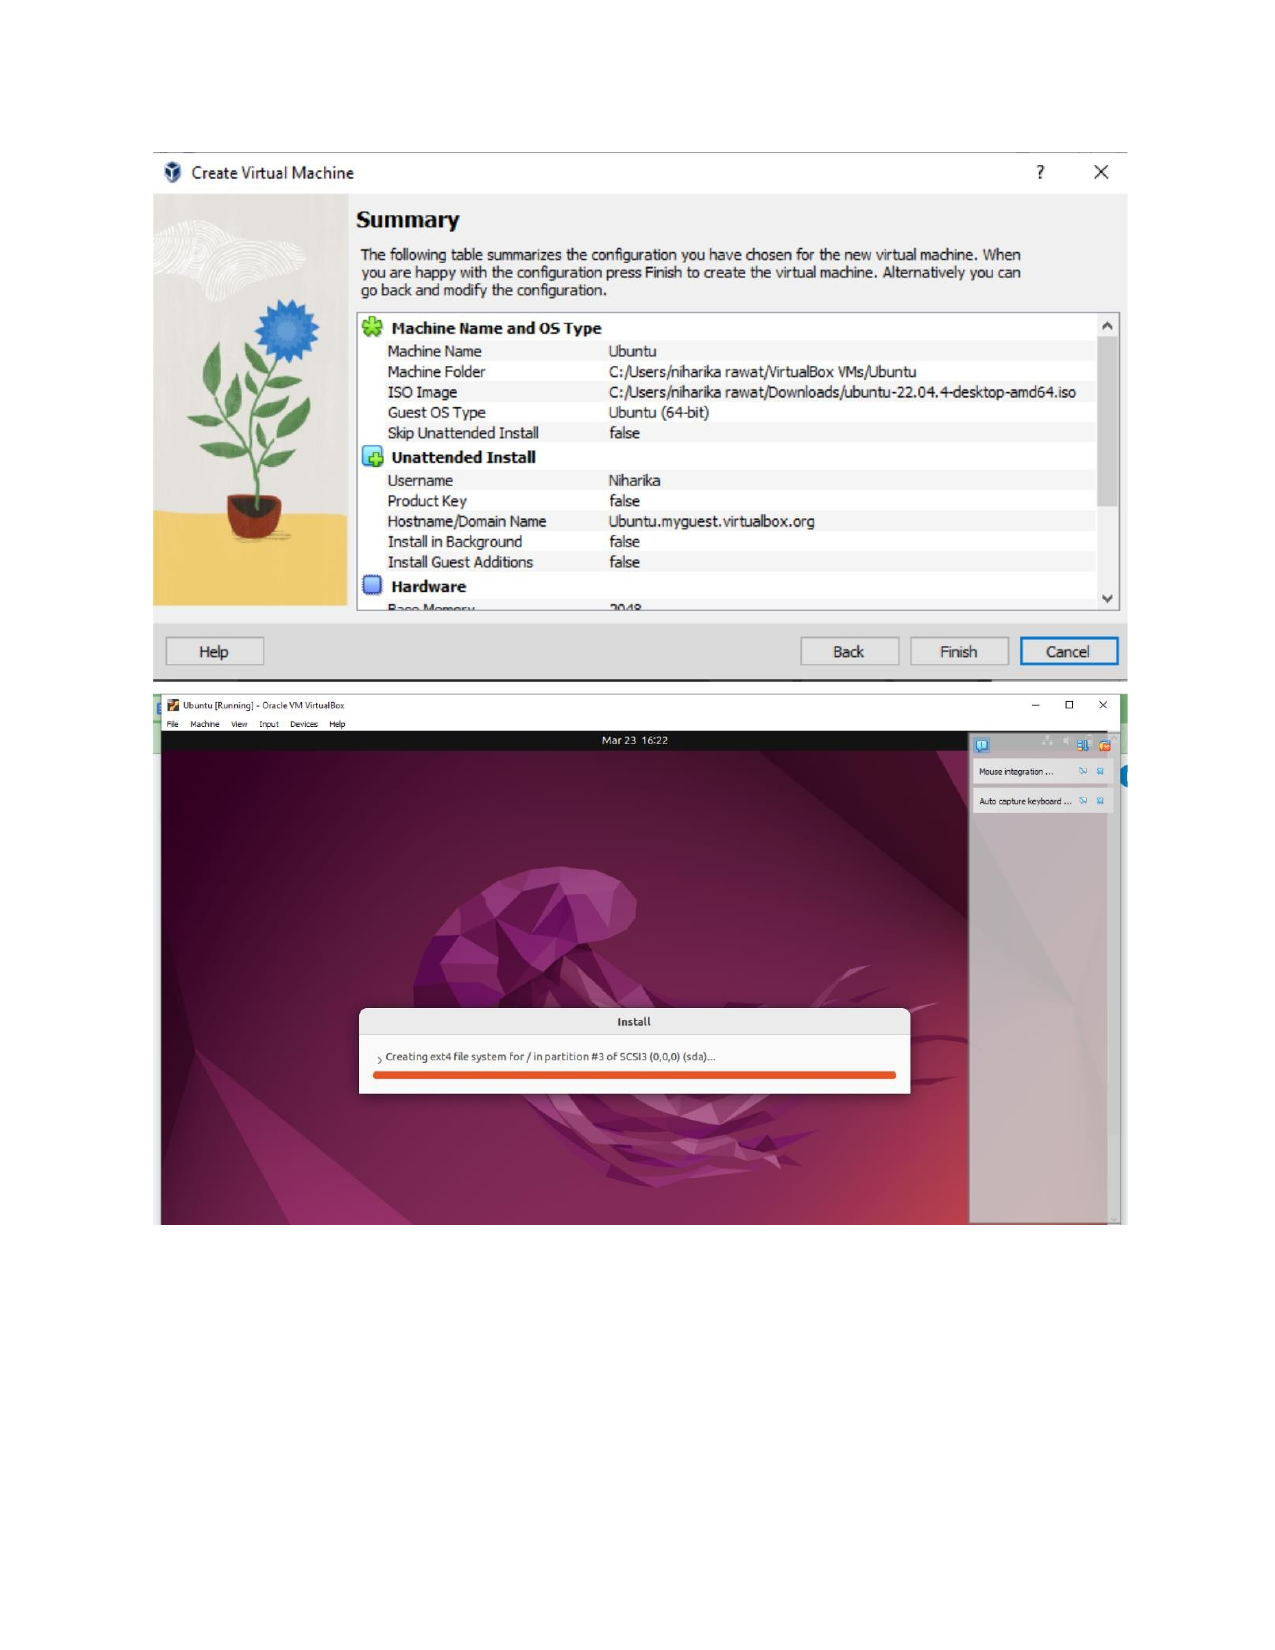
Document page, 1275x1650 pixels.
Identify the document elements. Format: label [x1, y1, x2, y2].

picture [153, 152, 1128, 1225]
